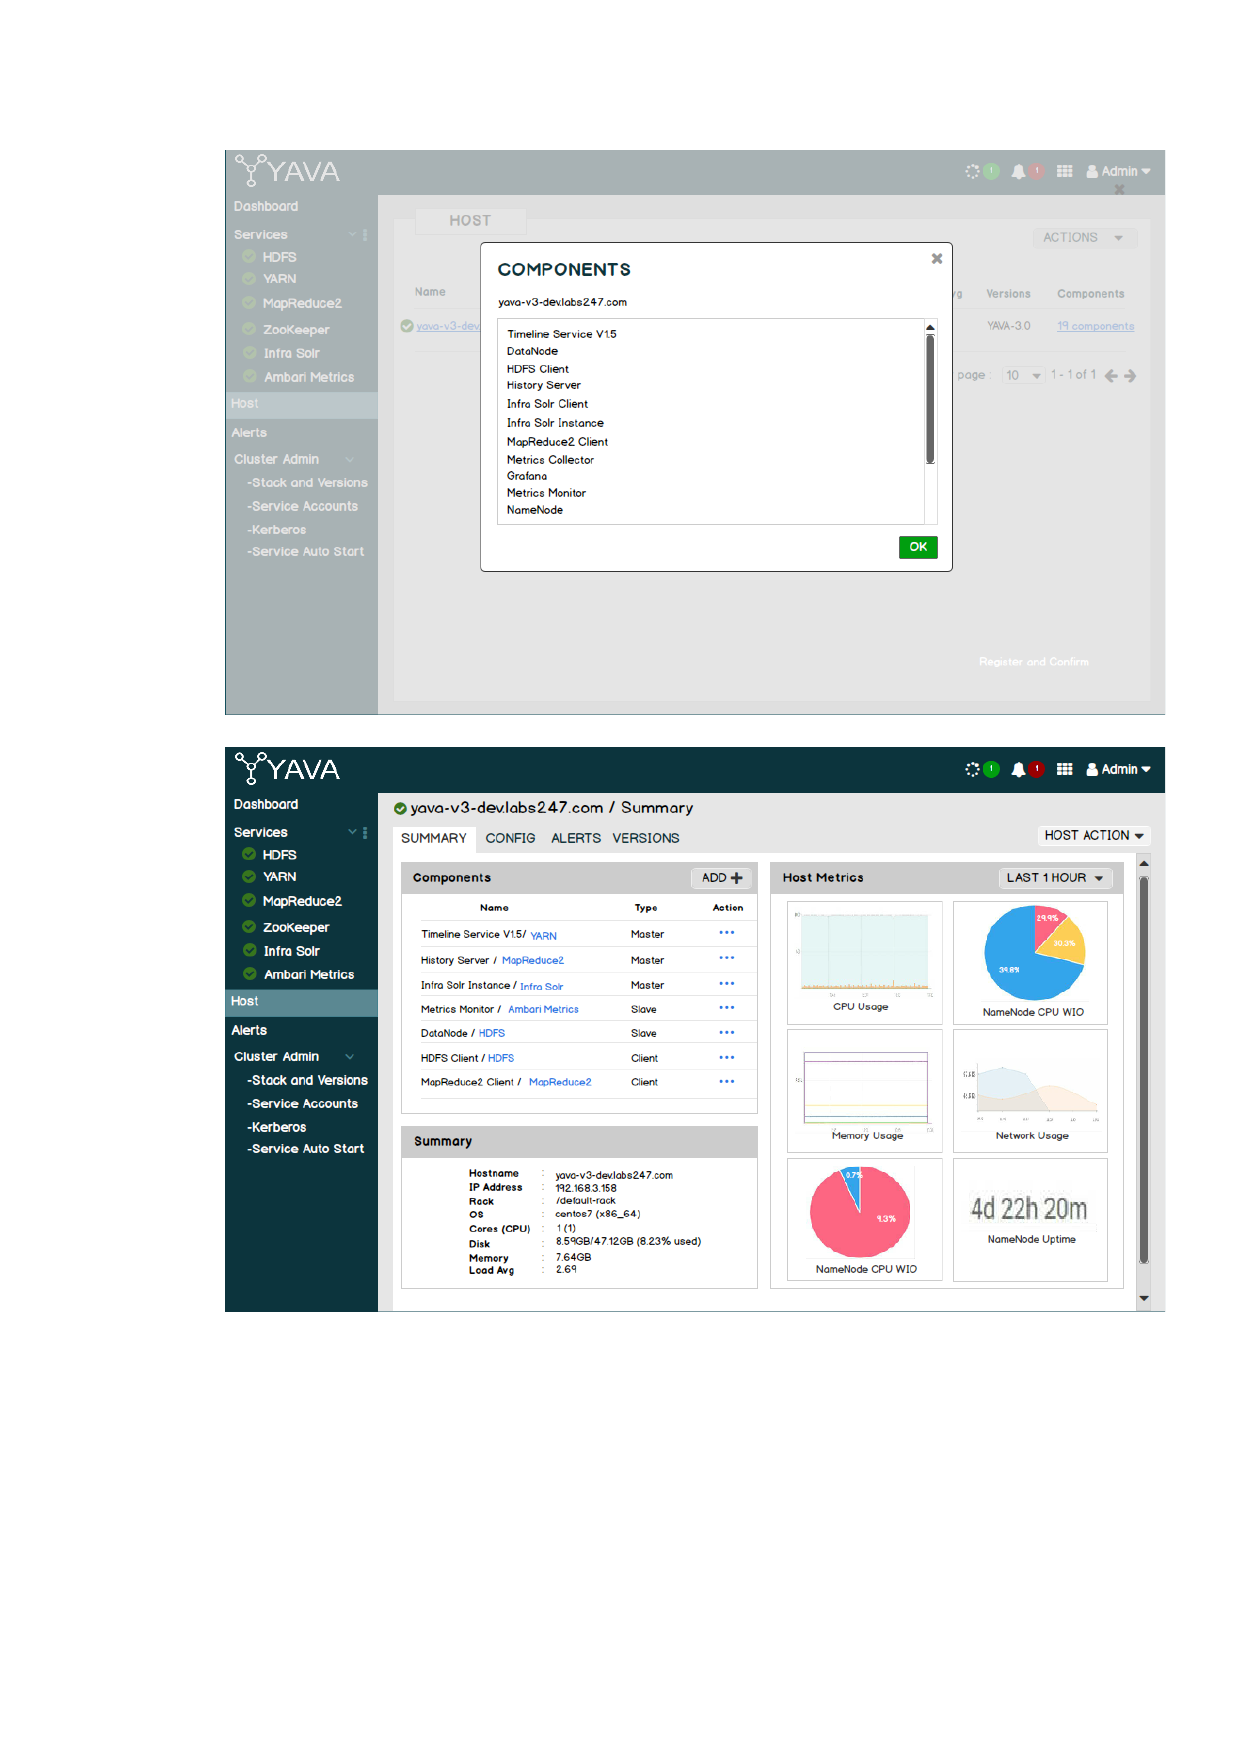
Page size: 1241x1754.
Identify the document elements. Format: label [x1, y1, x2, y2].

picture [225, 747, 1166, 1312]
picture [225, 150, 1166, 715]
